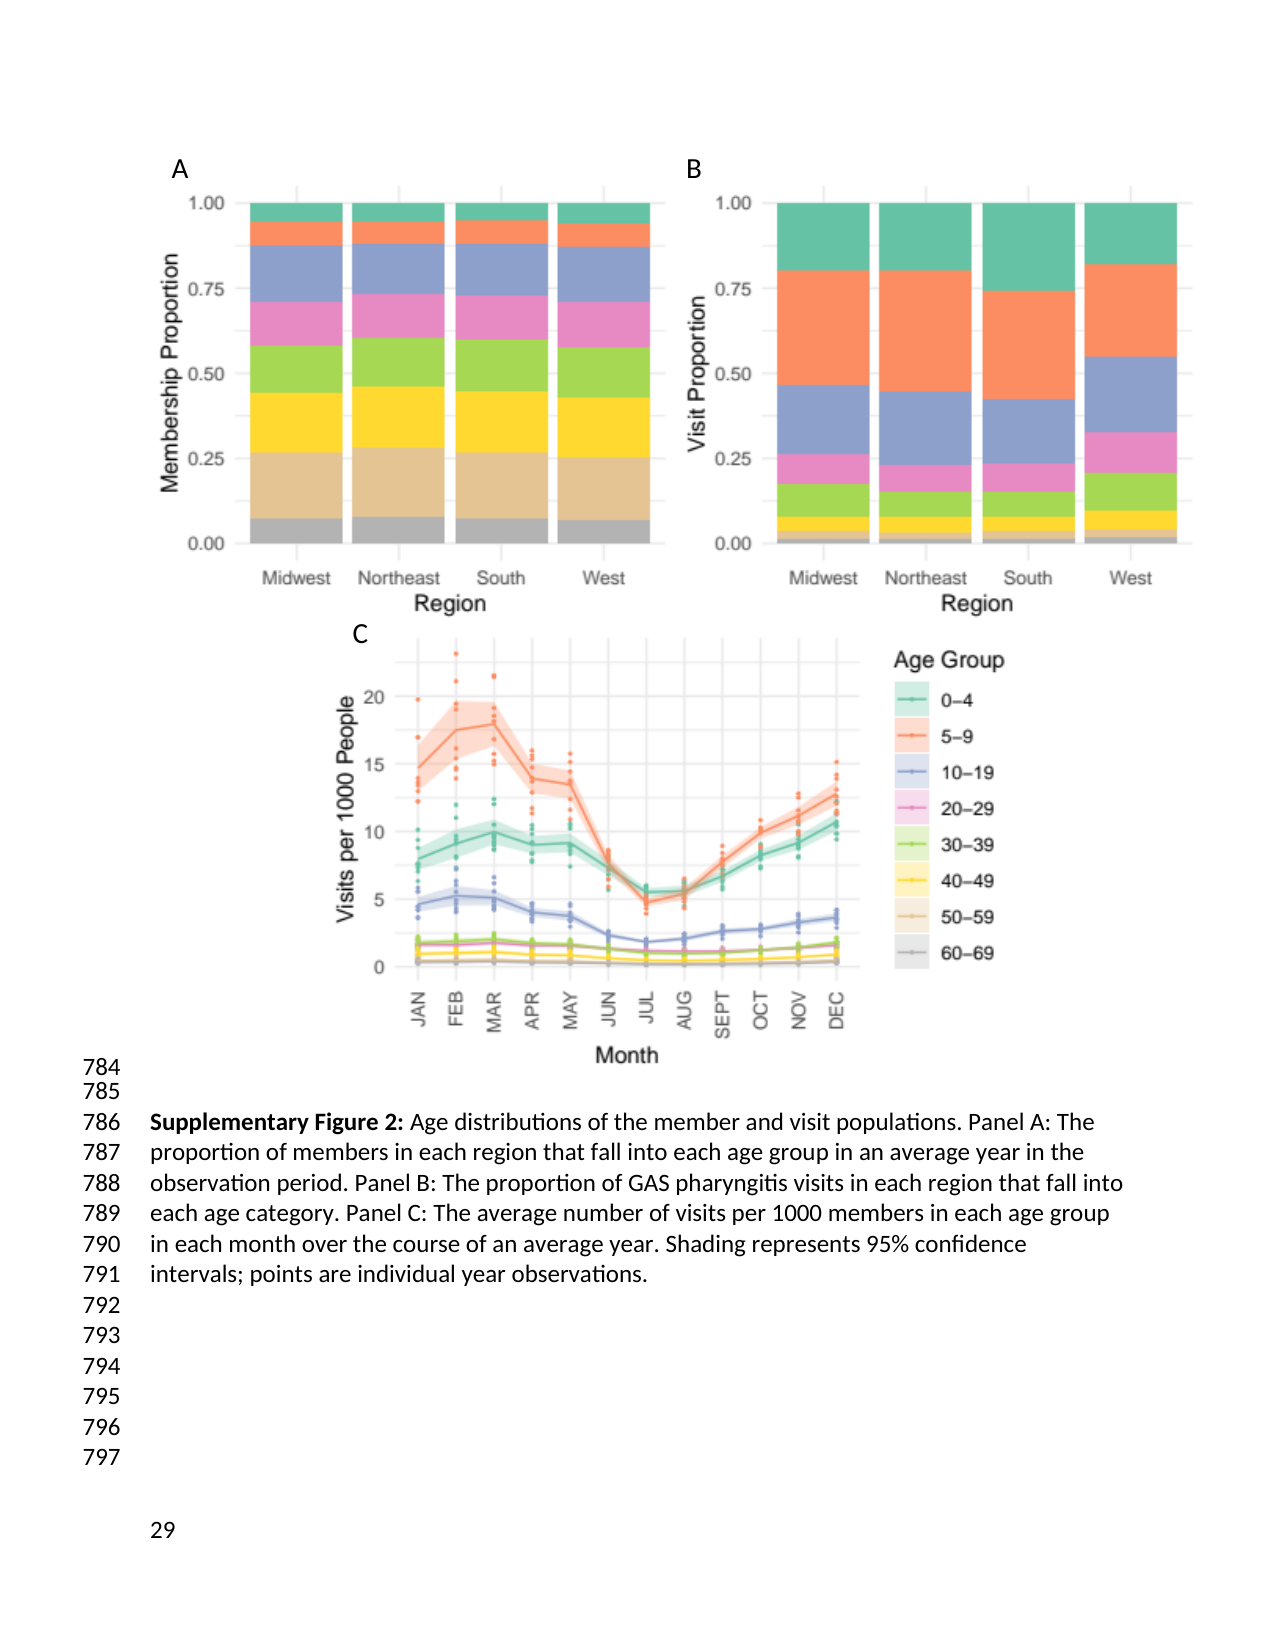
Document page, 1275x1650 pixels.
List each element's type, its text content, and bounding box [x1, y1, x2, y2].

text Supplementary Figure 2: Age distributions of the member and visit populations. Panel A: The proportion of members in each region that fall into each age group in an average year in the observation period. Panel B: The proportion of GAS pharyngitis visits in each region that fall into each age category. Panel C: The average number of visits per 1000 members in each age group in each month over the course of an average year. Shading represents 95% confidence intervals; points are individual year observations. [150, 1106, 1125, 1289]
